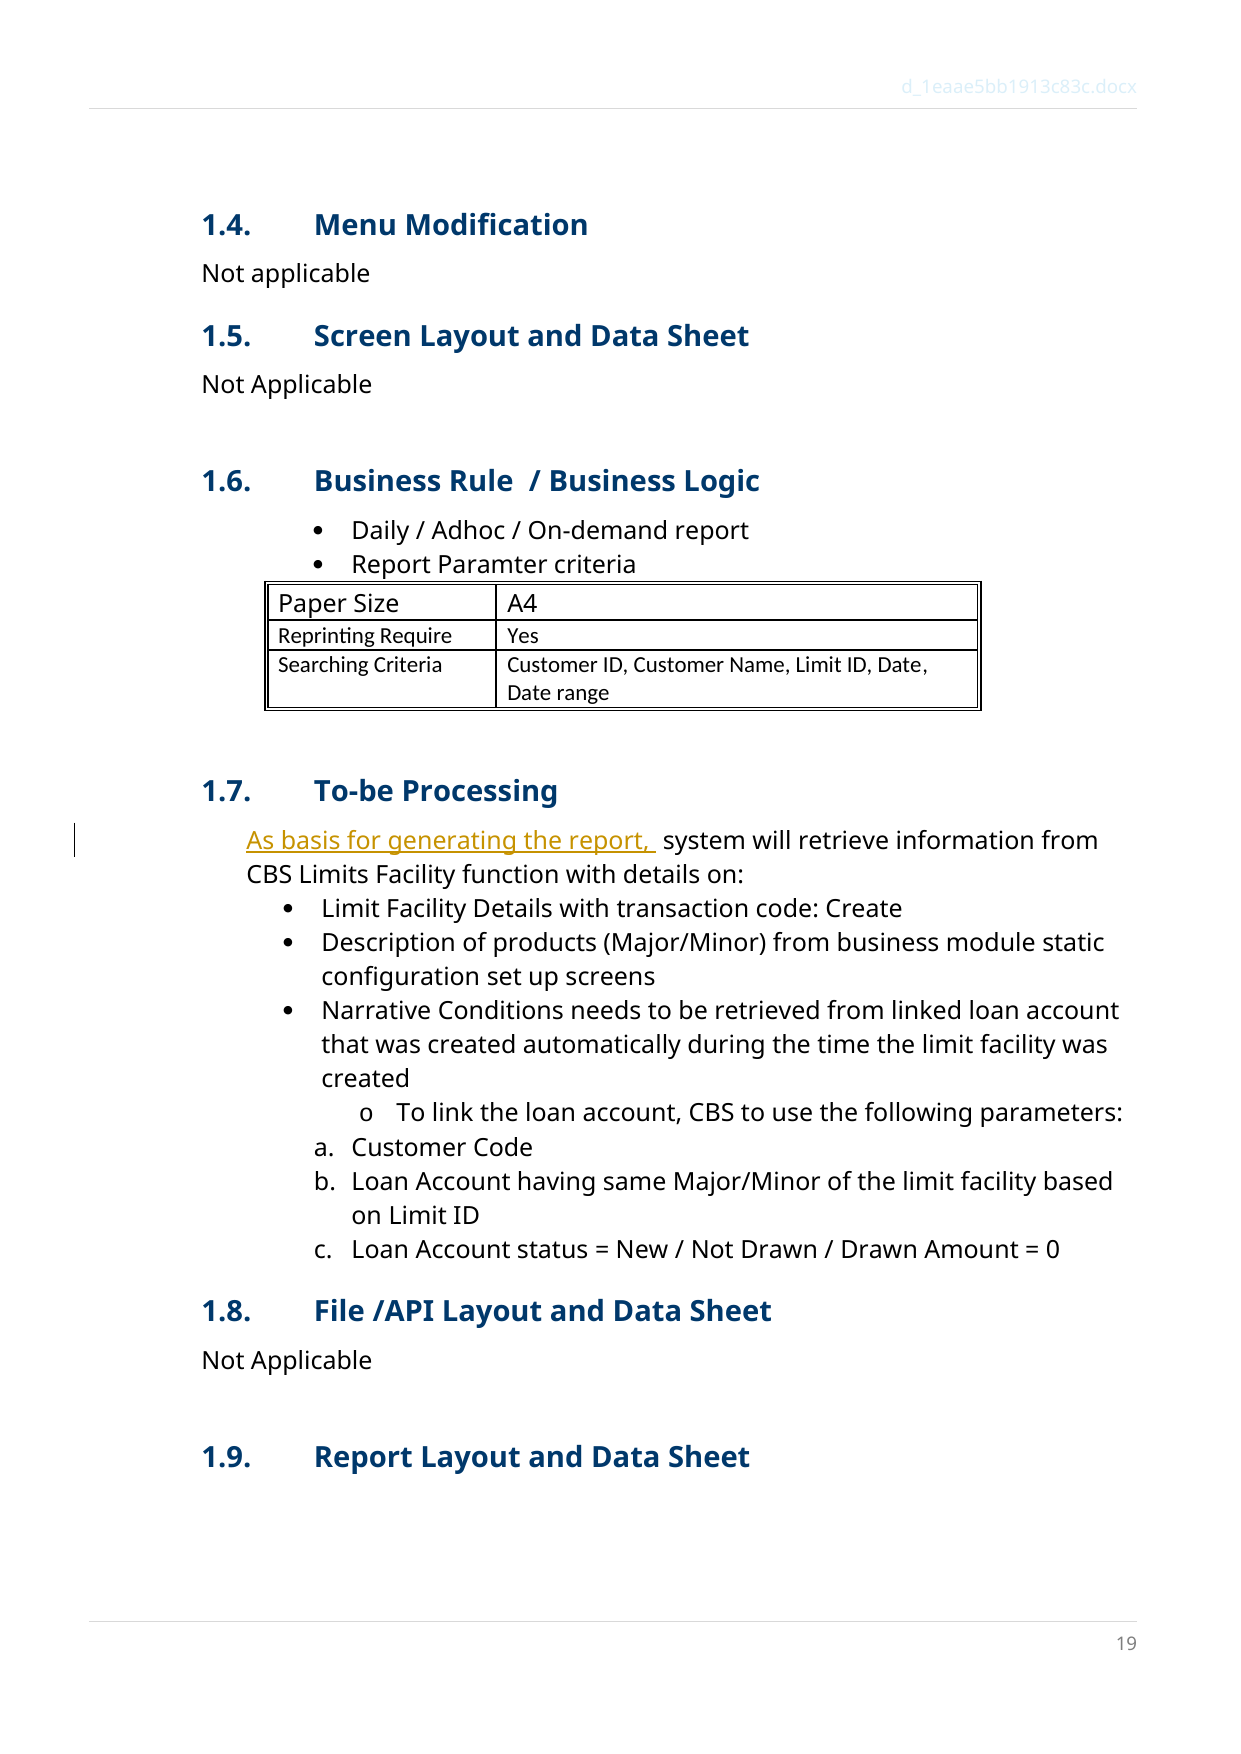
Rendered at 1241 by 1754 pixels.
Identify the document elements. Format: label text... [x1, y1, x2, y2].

list Loan Account status = New / Not Drawn / Drawn Amount = 0 [314, 1231, 1137, 1266]
table_cell Searching Criteria [269, 651, 495, 707]
list Report Paramter criteria [314, 547, 1137, 581]
list Limit Facility Details with transaction code: Create [284, 891, 1137, 925]
list Description of products (Major/Minor) from business module static configuration set up screens [284, 925, 1137, 993]
text Not Applicable [201, 1343, 1137, 1377]
list Narrative Conditions needs to be retrieved from linked loan account that was created automatically during the time the limit facility was created [284, 993, 1137, 1095]
table_header Paper Size [269, 585, 495, 619]
subtitle File /API Layout and Data Sheet [201, 1291, 1137, 1330]
text Not Applicable [201, 367, 1137, 401]
table_cell Yes [497, 621, 977, 649]
subtitle Business Rule / Business Logic [201, 460, 1137, 500]
table_header A4 [497, 585, 977, 619]
subtitle Report Layout and Data Sheet [201, 1436, 1137, 1476]
text system will retrieve information from CBS Limits Facility function with details on: [246, 822, 1137, 891]
subtitle Menu Modification [201, 204, 1137, 243]
list Customer Code [314, 1129, 1137, 1163]
table_cell Customer ID, Customer Name, Limit ID, Date, Date range [497, 651, 977, 707]
text Not applicable [201, 256, 1137, 290]
list To link the loan account, CBS to use the following parameters: [359, 1095, 1137, 1129]
subtitle To-be Processing [201, 770, 1137, 810]
list Loan Account having same Major/Minor of the limit facility based on Limit ID [314, 1163, 1137, 1231]
table_cell Reprinting Require [269, 621, 495, 649]
list Daily / Adhoc / On-demand report [314, 512, 1137, 547]
subtitle Screen Layout and Data Sheet [201, 315, 1137, 355]
